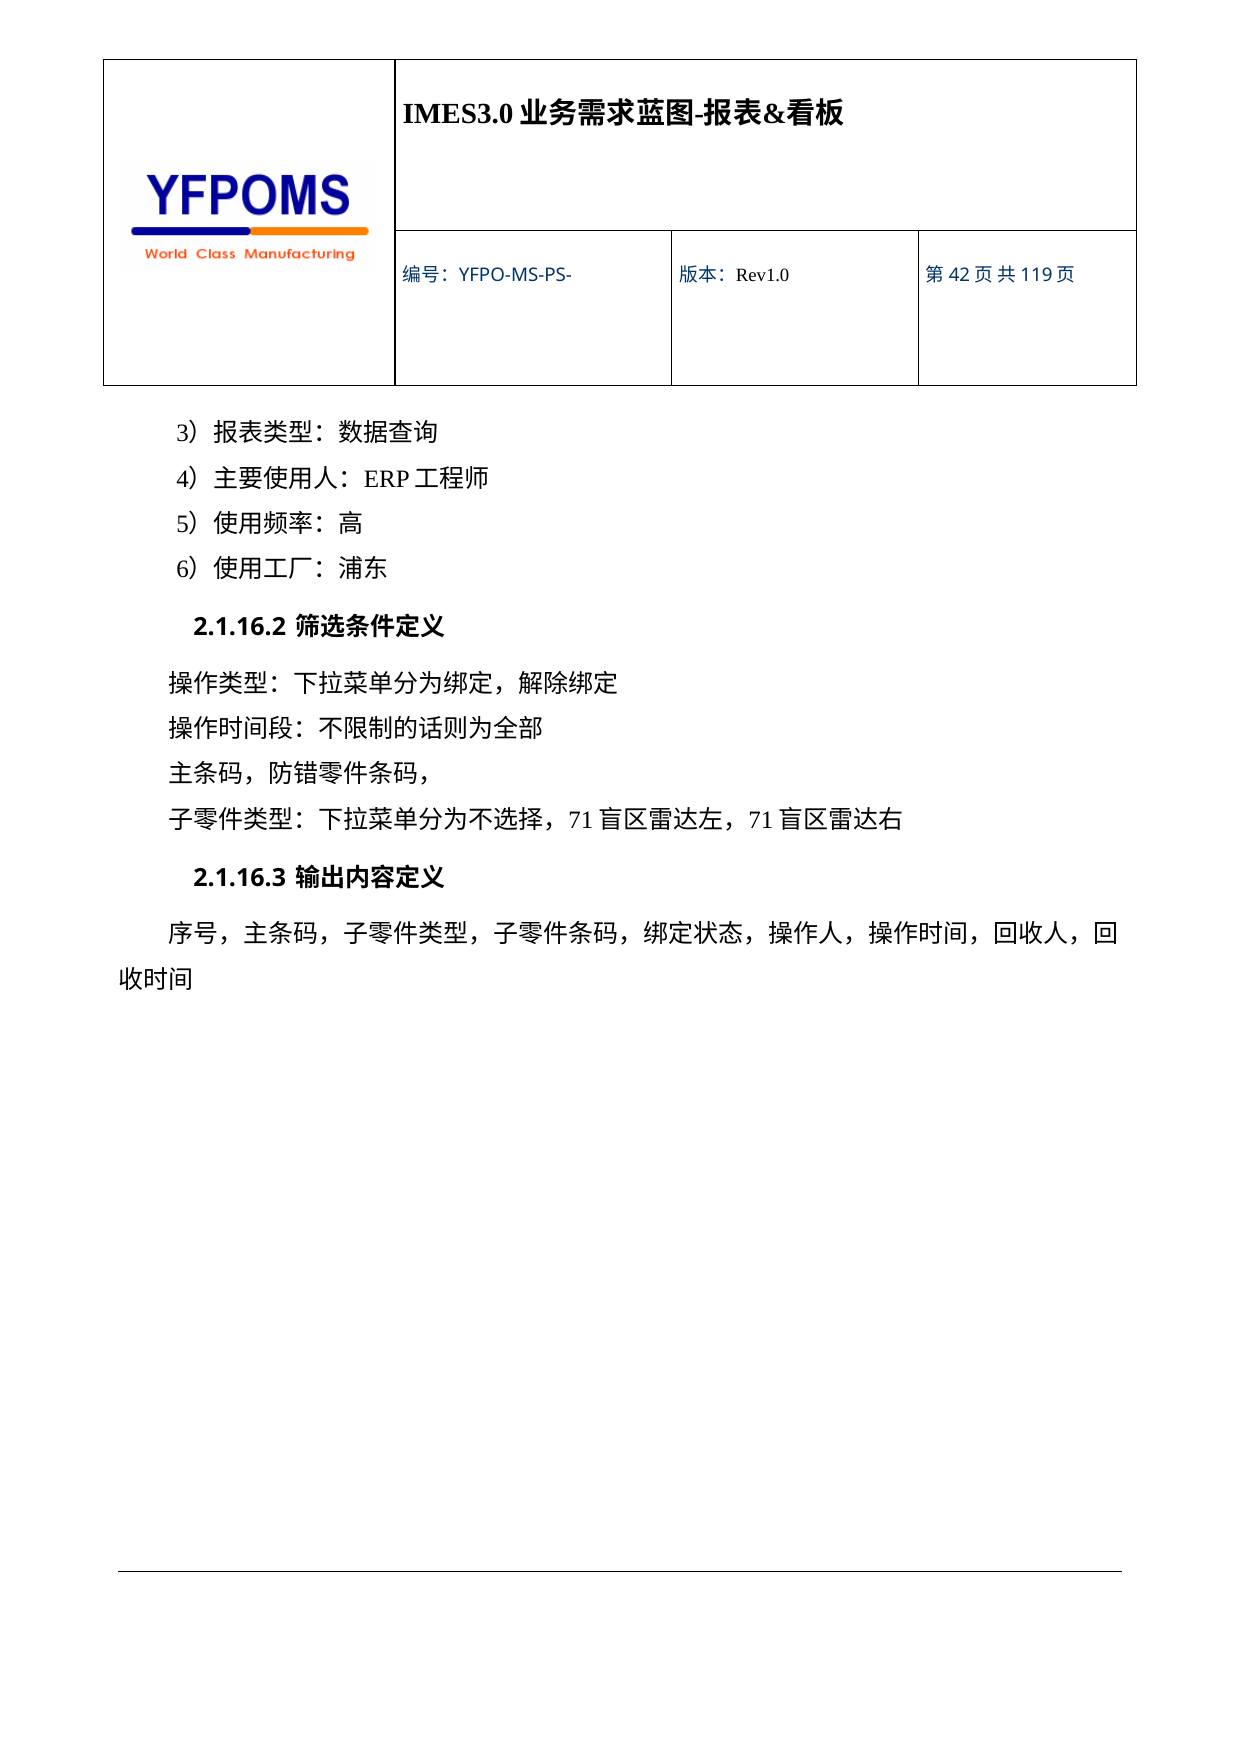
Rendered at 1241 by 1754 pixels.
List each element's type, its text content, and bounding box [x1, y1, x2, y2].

text 操作时间段：不限制的话则为全部 [118, 709, 1122, 745]
text 6）使用工厂：浦东 [118, 549, 1122, 585]
subtitle 筛选条件定义 [193, 606, 1122, 643]
text 序号，主条码，子零件类型，子零件条码，绑定状态，操作人，操作时间，回收人，回收时间 [118, 914, 1122, 996]
text 4）主要使用人：ERP工程师 [118, 458, 1122, 494]
text 操作类型：下拉菜单分为绑定，解除绑定 [118, 663, 1122, 699]
subtitle 输出内容定义 [193, 857, 1122, 893]
text 主条码，防错零件条码， [118, 754, 1122, 790]
picture [120, 160, 378, 270]
text 3）报表类型：数据查询 [118, 413, 1122, 449]
text 子零件类型：下拉菜单分为不选择，71盲区雷达左，71盲区雷达右 [118, 799, 1122, 836]
text 5）使用频率：高 [118, 503, 1122, 539]
